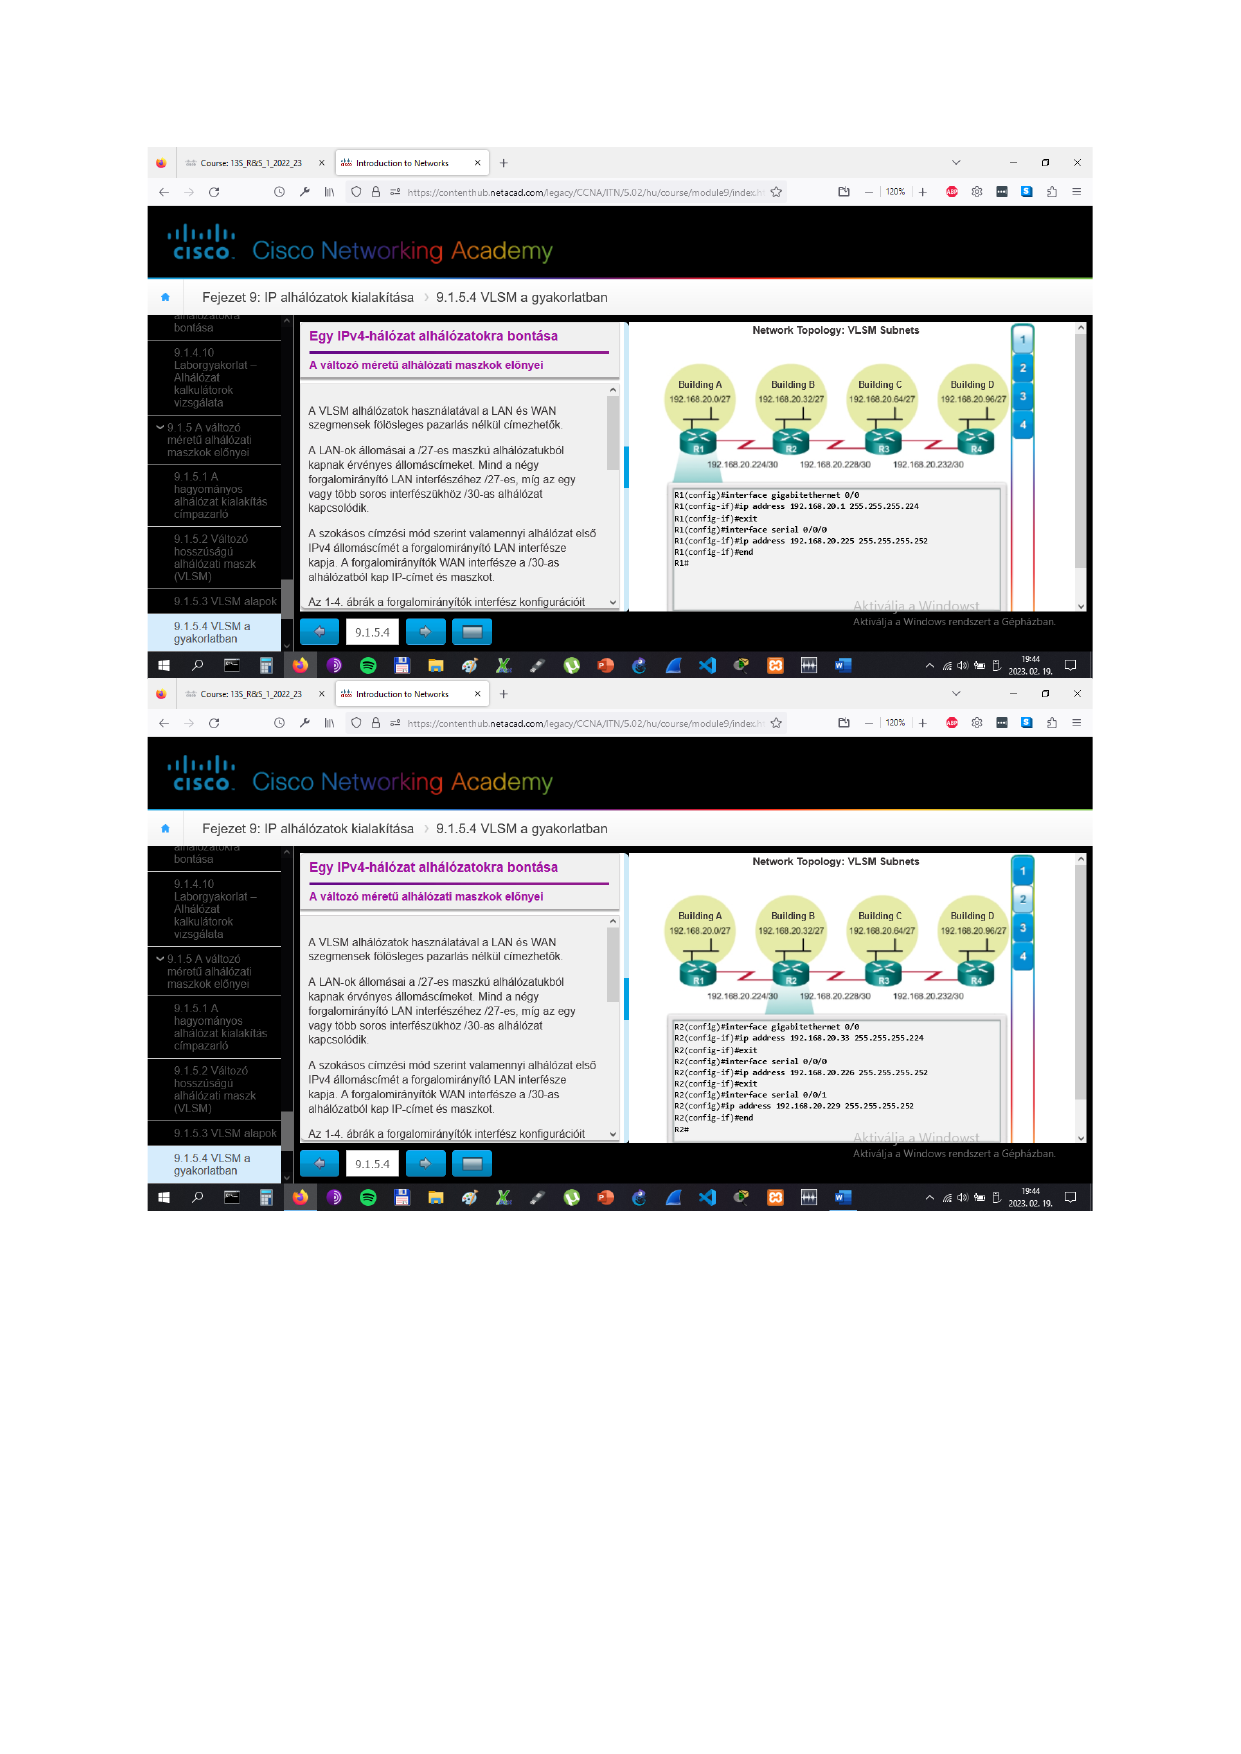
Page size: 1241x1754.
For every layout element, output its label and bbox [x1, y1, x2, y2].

picture [147, 147, 1093, 1211]
